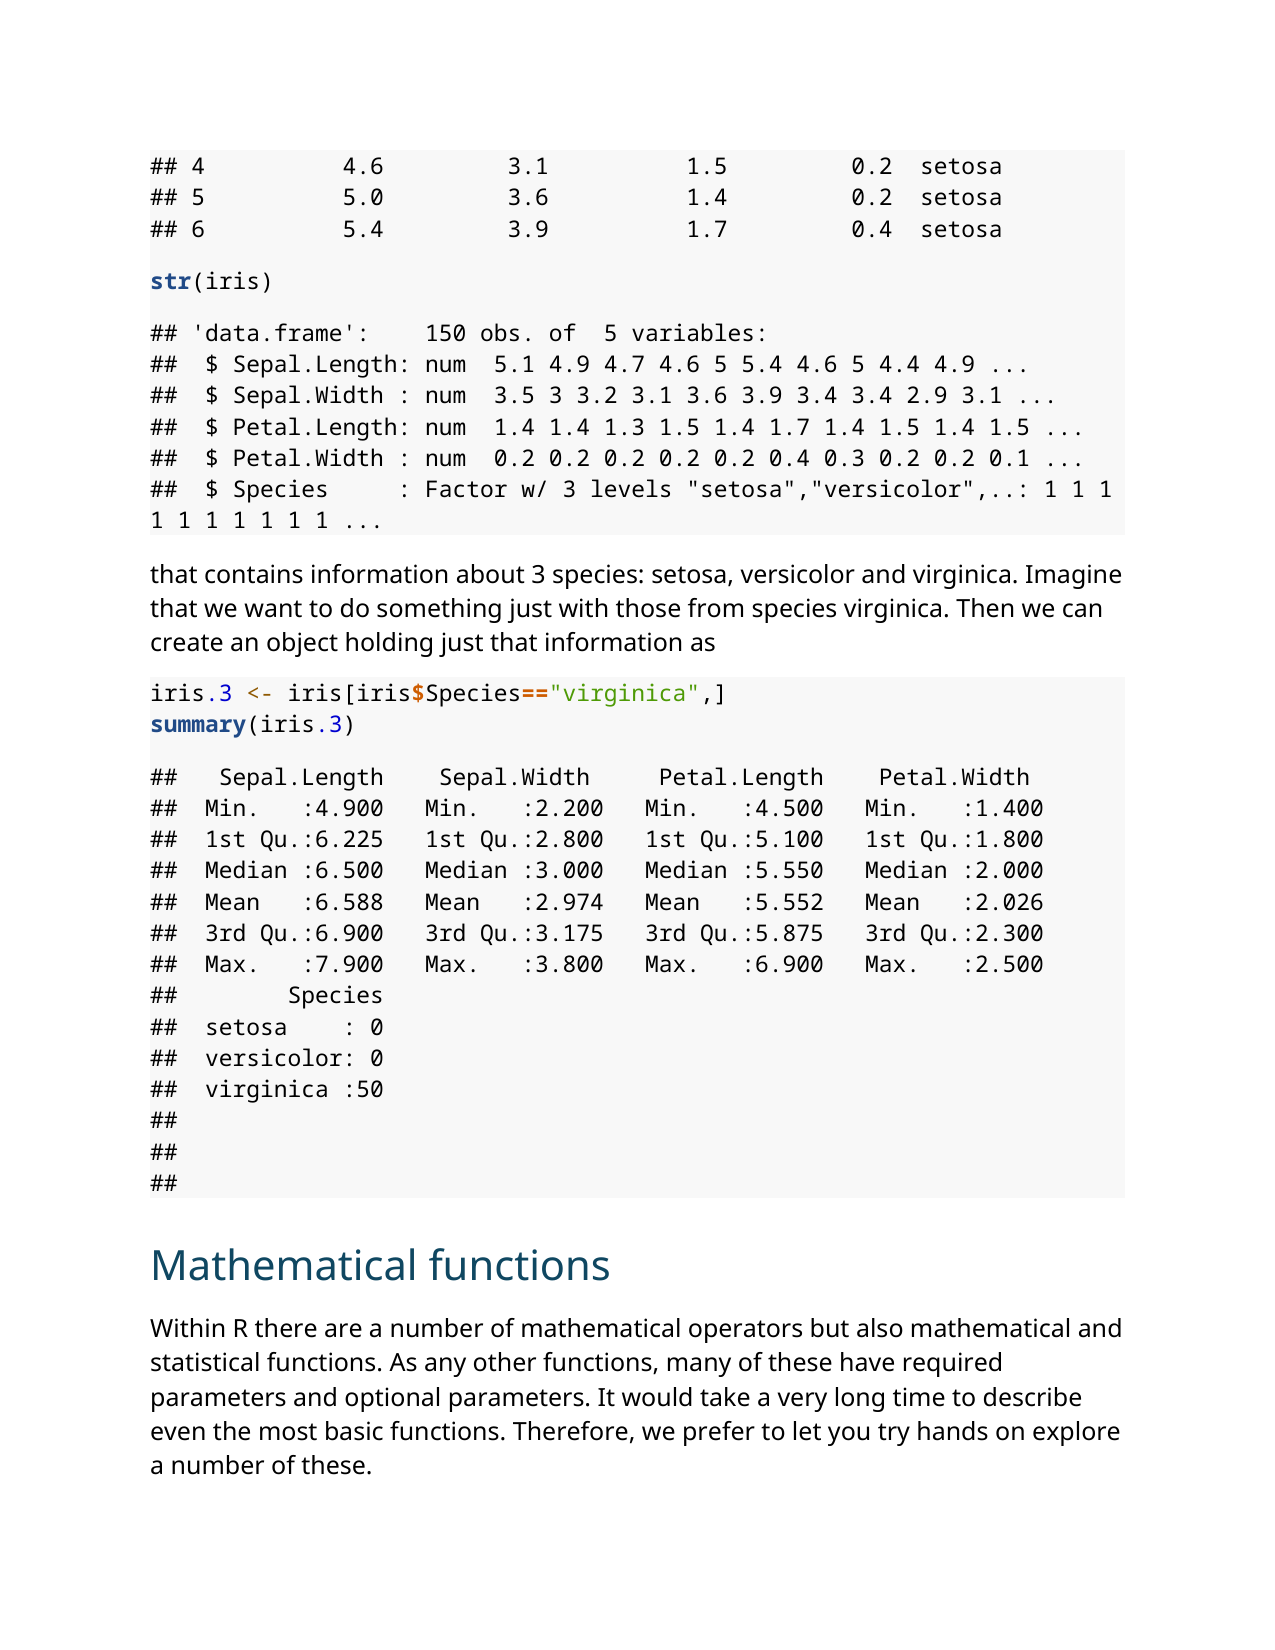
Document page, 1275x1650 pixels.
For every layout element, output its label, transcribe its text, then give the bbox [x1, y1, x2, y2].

text that contains information about 3 species: setosa, versicolor and virginica. Imagine that we want to do something just with those from species virginica. Then we can create an object holding just that information as [150, 556, 1125, 658]
text str(iris) [150, 264, 1125, 296]
text ## Sepal.Length Sepal.Width Petal.Length Petal.Width ## Min. :4.900 Min. :2.200 Min. :4.500 Min. :1.400 ## 1st Qu.:6.225 1st Qu.:2.800 1st Qu.:5.100 1st Qu.:1.800 ## Median :6.500 Median :3.000 Median :5.550 Median :2.000 ## Mean :6.588 Mean :2.974 Mean :5.552 Mean :2.026 ## 3rd Qu.:6.900 3rd Qu.:3.175 3rd Qu.:5.875 3rd Qu.:2.300 ## Max. :7.900 Max. :3.800 Max. :6.900 Max. :2.500 ## Species ## setosa : 0 ## versicolor: 0 ## virginica :50 ## ## ## [150, 761, 1125, 1198]
text Within R there are a number of mathematical operators but also mathematical and statistical functions. As any other functions, many of these have required parameters and optional parameters. It would take a very long time to describe even the most basic functions. Therefore, we prefer to let you try hands on explore a number of these. [150, 1311, 1125, 1481]
subtitle Mathematical functions [150, 1236, 1125, 1292]
text iris.3 <- iris[iris$Species=="virginica",] summary(iris.3) [150, 677, 1125, 740]
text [150, 150, 1125, 244]
text ## 'data.frame': 150 obs. of 5 variables: ## $ Sepal.Length: num 5.1 4.9 4.7 4.6 5 5.4 4.6 5 4.4 4.9 ... ## $ Sepal.Width : num 3.5 3 3.2 3.1 3.6 3.9 3.4 3.4 2.9 3.1 ... ## $ Petal.Length: num 1.4 1.4 1.3 1.5 1.4 1.7 1.4 1.5 1.4 1.5 ... ## $ Petal.Width : num 0.2 0.2 0.2 0.2 0.2 0.4 0.3 0.2 0.2 0.1 ... ## $ Species : Factor w/ 3 levels "setosa","versicolor",..: 1 1 1 1 1 1 1 1 1 1 ... [150, 317, 1125, 535]
